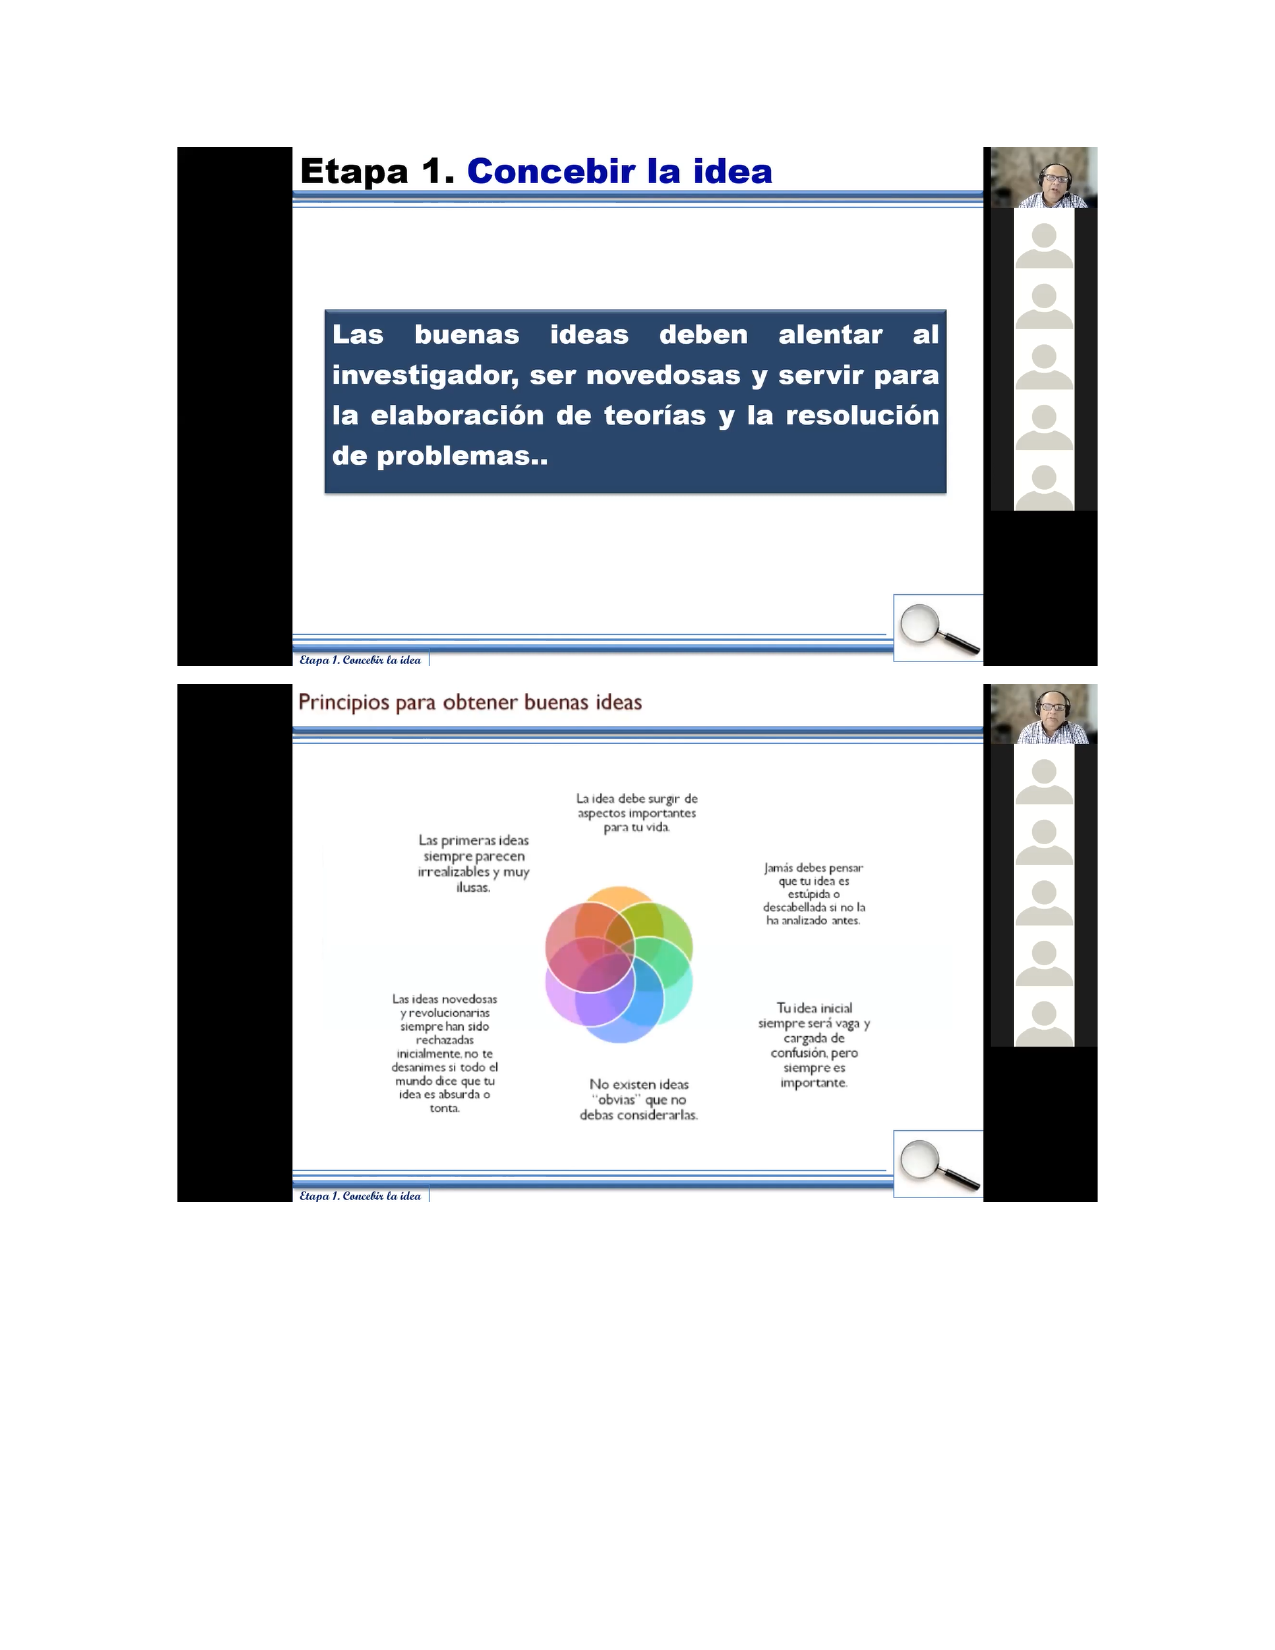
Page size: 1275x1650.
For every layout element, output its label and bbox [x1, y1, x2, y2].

picture [177, 684, 1098, 1202]
picture [177, 147, 1098, 666]
